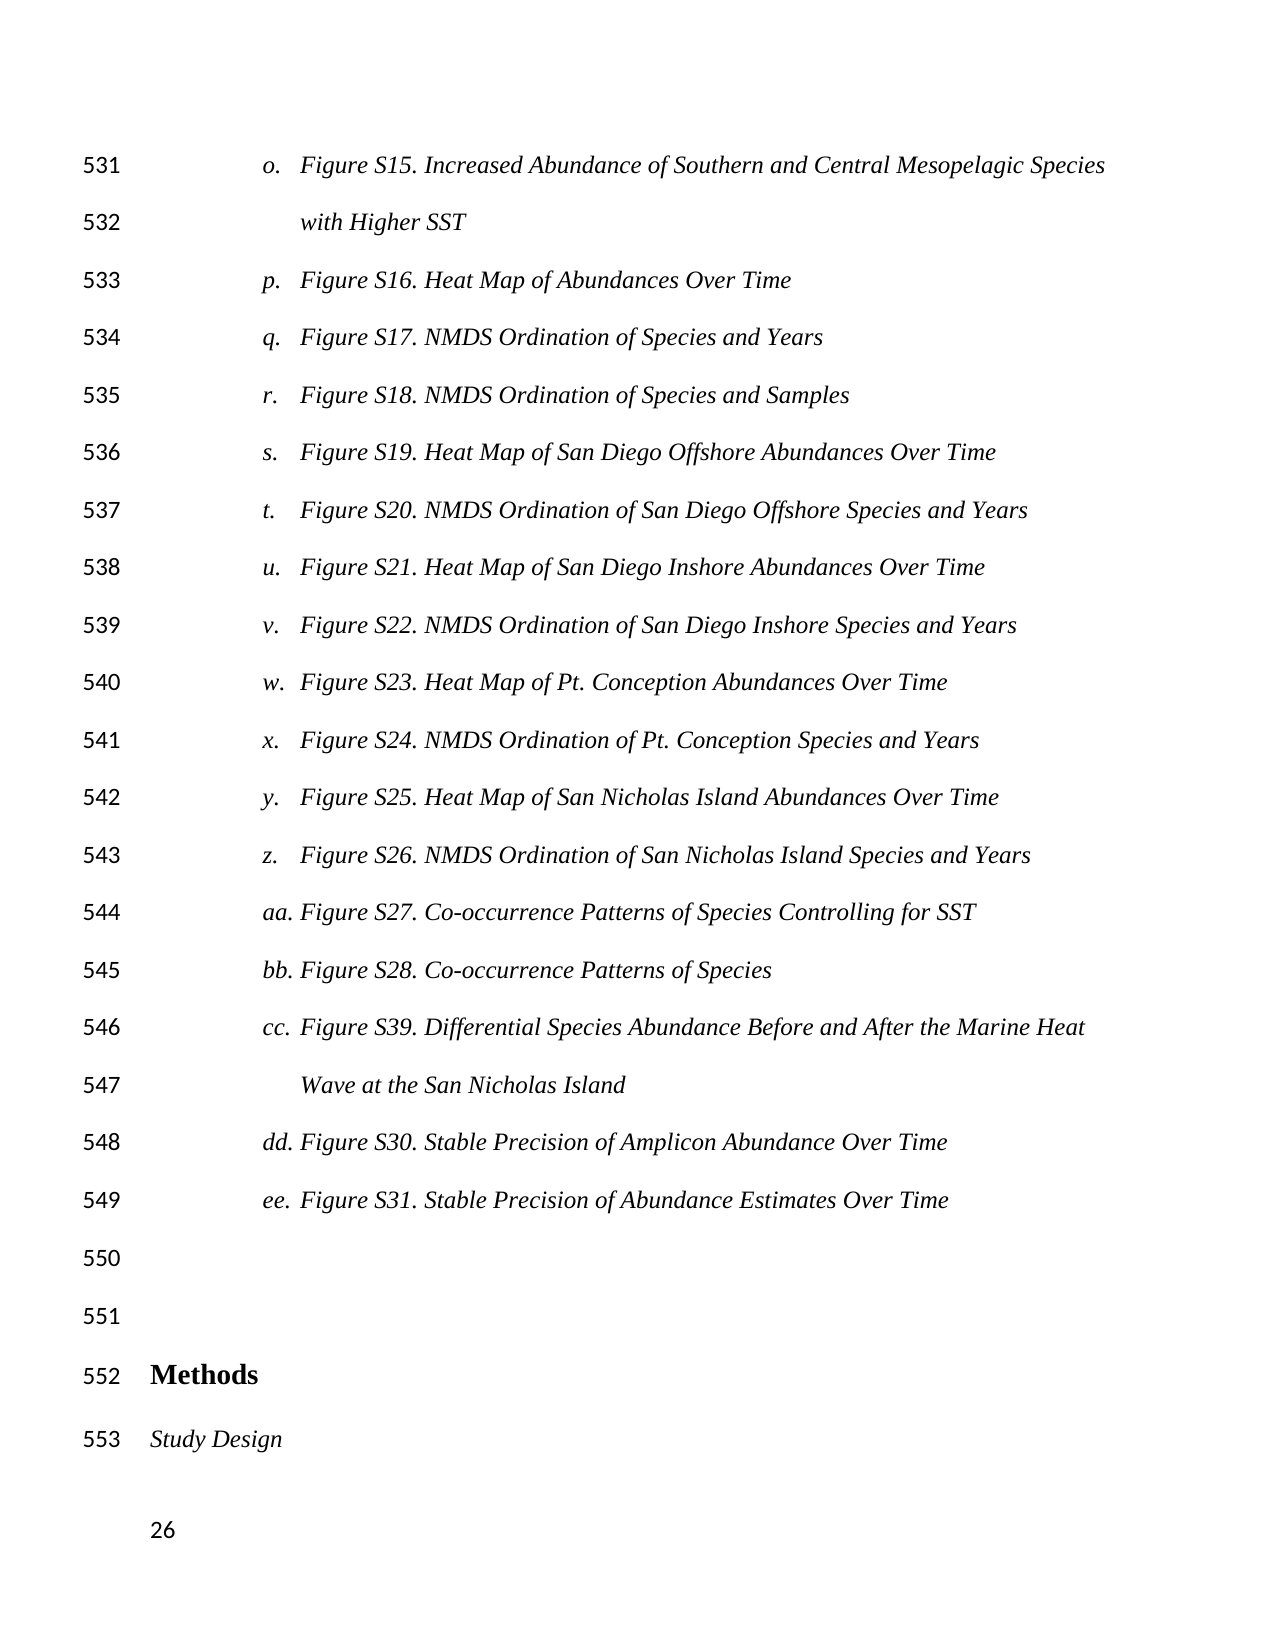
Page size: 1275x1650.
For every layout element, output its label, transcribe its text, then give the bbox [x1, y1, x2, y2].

list Figure S24. NMDS Ordination of Pt. Conception Species and Years [262, 725, 1125, 754]
list Figure S22. NMDS Ordination of San Diego Inshore Species and Years [262, 610, 1125, 639]
list Figure S26. NMDS Ordination of San Nicholas Island Species and Years [262, 840, 1125, 869]
list Figure S18. NMDS Ordination of Species and Samples [262, 380, 1125, 409]
list Figure S21. Heat Map of San Diego Inshore Abundances Over Time [262, 552, 1125, 581]
list Figure S31. Stable Precision of Abundance Estimates Over Time [262, 1185, 1125, 1214]
list Figure S23. Heat Map of Pt. Conception Abundances Over Time [262, 667, 1125, 696]
list Figure S39. Differential Species Abundance Before and After the Marine Heat Wave at the San Nicholas Island [262, 1012, 1125, 1099]
list Figure S20. NMDS Ordination of San Diego Offshore Species and Years [262, 495, 1125, 524]
list Figure S28. Co-occurrence Patterns of Species [262, 955, 1125, 984]
list Figure S17. NMDS Ordination of Species and Years [262, 322, 1125, 351]
list Figure S25. Heat Map of San Nicholas Island Abundances Over Time [262, 782, 1125, 811]
text Methods [150, 1357, 1125, 1391]
list Figure S19. Heat Map of San Diego Offshore Abundances Over Time [262, 437, 1125, 466]
list Figure S15. Increased Abundance of Southern and Central Mesopelagic Species with Higher SST [262, 150, 1125, 236]
list Figure S16. Heat Map of Abundances Over Time [262, 265, 1125, 294]
list Figure S30. Stable Precision of Amplicon Abundance Over Time [262, 1127, 1125, 1156]
text Study Design [150, 1424, 1125, 1453]
list Figure S27. Co-occurrence Patterns of Species Controlling for SST [262, 897, 1125, 926]
